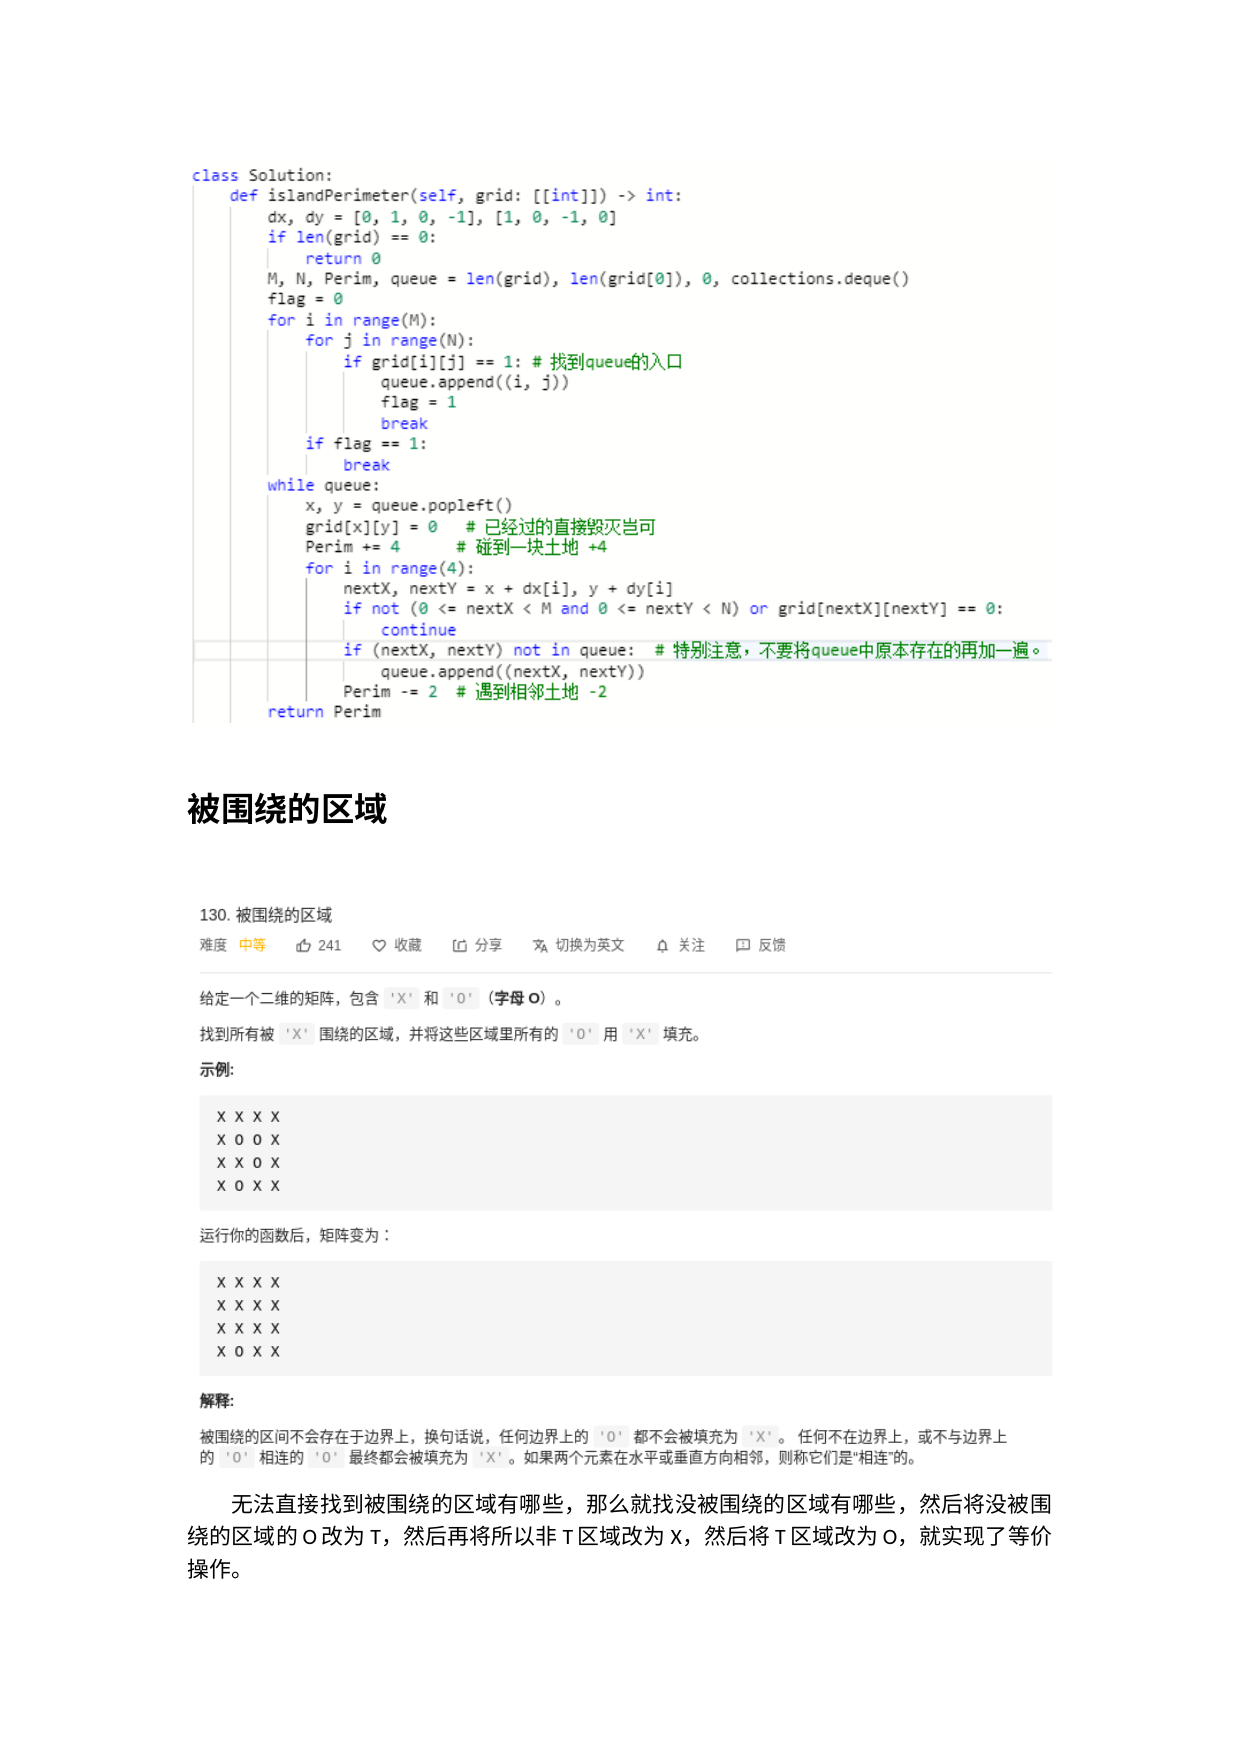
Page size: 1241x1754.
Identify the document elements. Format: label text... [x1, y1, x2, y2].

picture [187, 162, 1052, 726]
subtitle 被围绕的区域 [187, 774, 1053, 839]
text 无法直接找到被围绕的区域有哪些，那么就找没被围绕的区域有哪些，然后将没被围绕的区域的O改为T，然后再将所以非T区域改为X，然后将T区域改为O，就实现了等价操作。 [187, 1486, 1053, 1584]
picture [187, 901, 1053, 1482]
